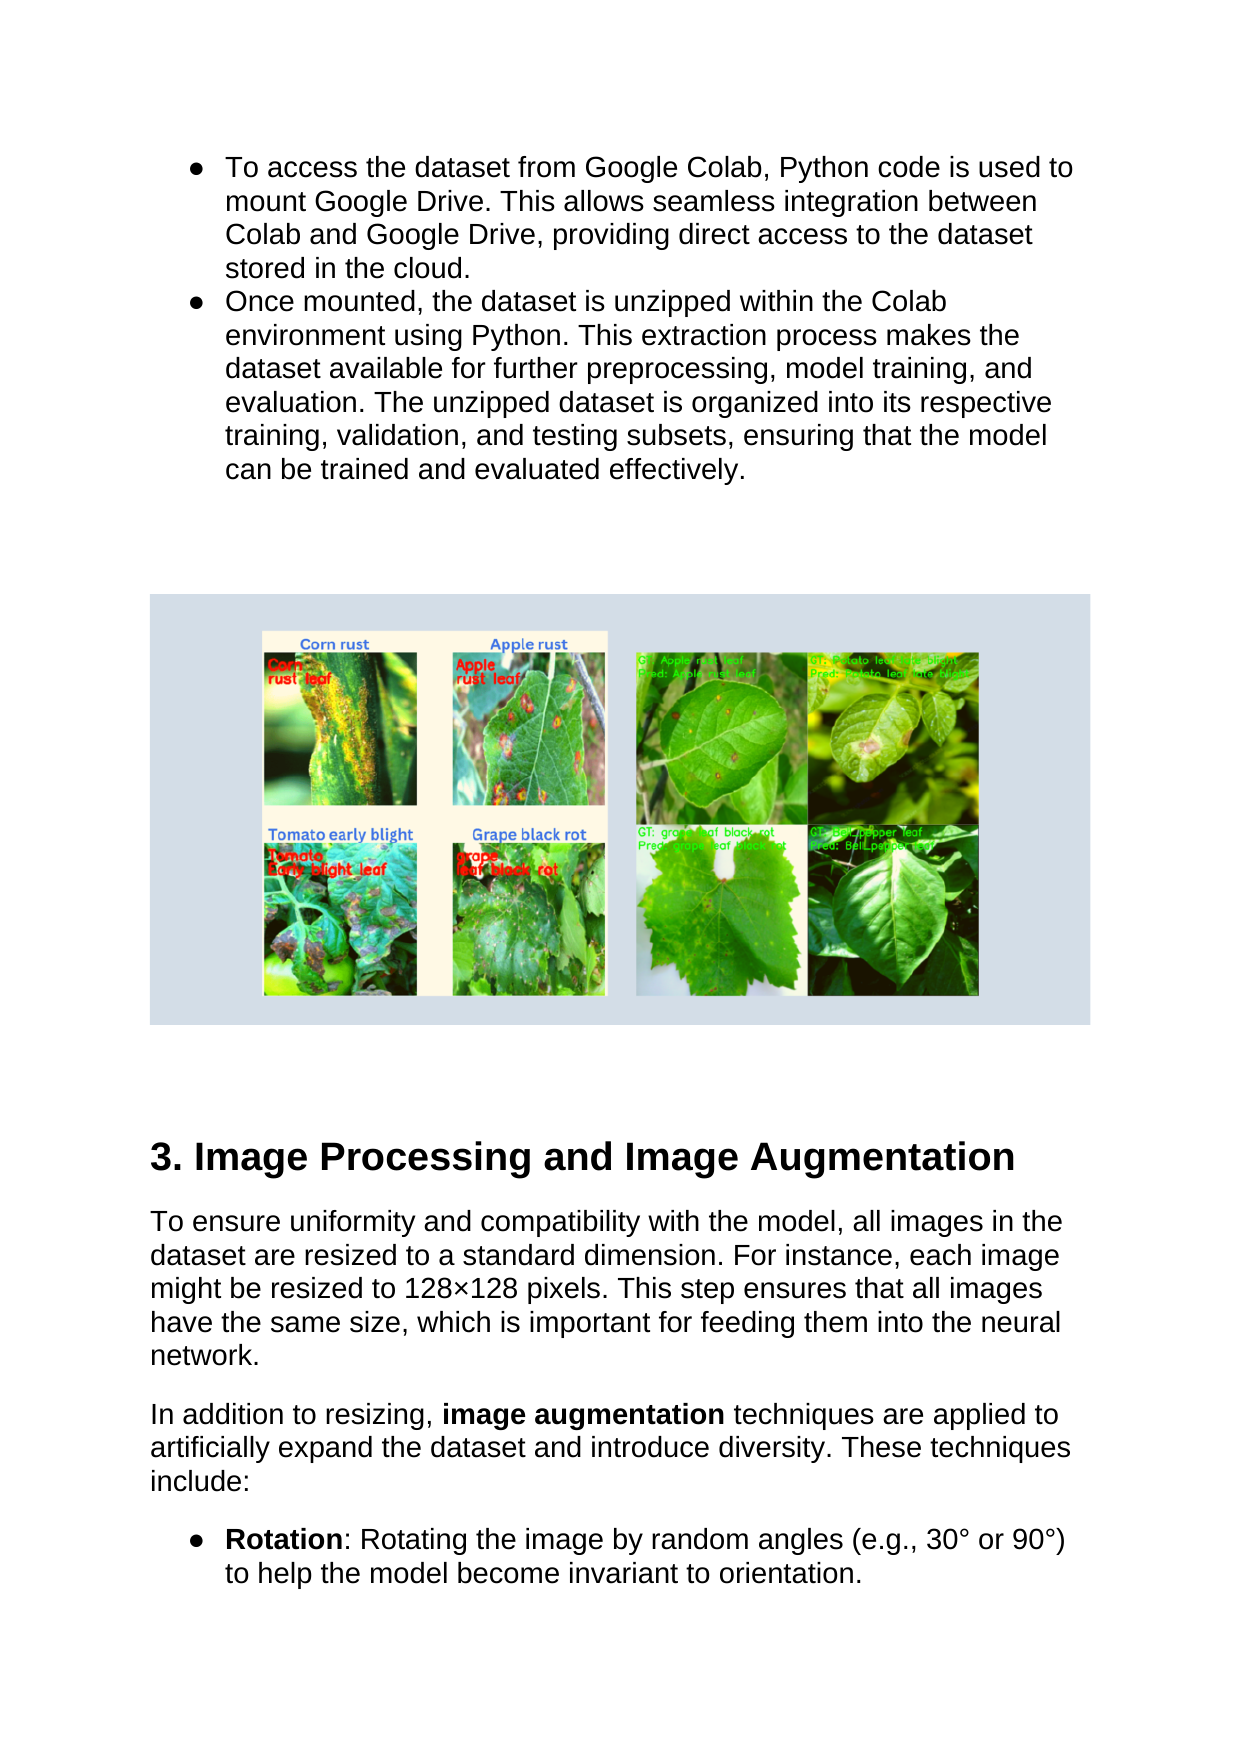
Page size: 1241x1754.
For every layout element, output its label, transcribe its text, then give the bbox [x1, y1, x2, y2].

text To ensure uniformity and compatibility with the model, all images in the dataset are resized to a standard dimension. For instance, each image might be resized to 128×128 pixels. This step ensures that all images have the same size, which is important for feeding them into the neural network. [150, 1204, 1090, 1372]
text In addition to resizing, image augmentation techniques are applied to artificially expand the dataset and introduce diversity. These techniques include: [150, 1397, 1090, 1497]
subtitle 3. Image Processing and Image Augmentation [150, 1133, 1090, 1179]
list Once mounted, the dataset is unzipped within the Colab environment using Python. This extraction process makes the dataset available for further preprocessing, model training, and evaluation. The unzipped dataset is organized into its respective training, validation, and testing subsets, ensuring that the model can be trained and evaluated effectively. [187, 284, 1090, 485]
list Rotation: Rotating the image by random angles (e.g., 30° or 90°) to help the model become invariant to orientation. [187, 1522, 1090, 1589]
list To access the dataset from Google Colab, Python code is used to mount Google Drive. This allows seamless integration between Colab and Google Drive, providing direct access to the dataset stored in the cloud. [187, 150, 1090, 284]
picture [149, 594, 1091, 1025]
